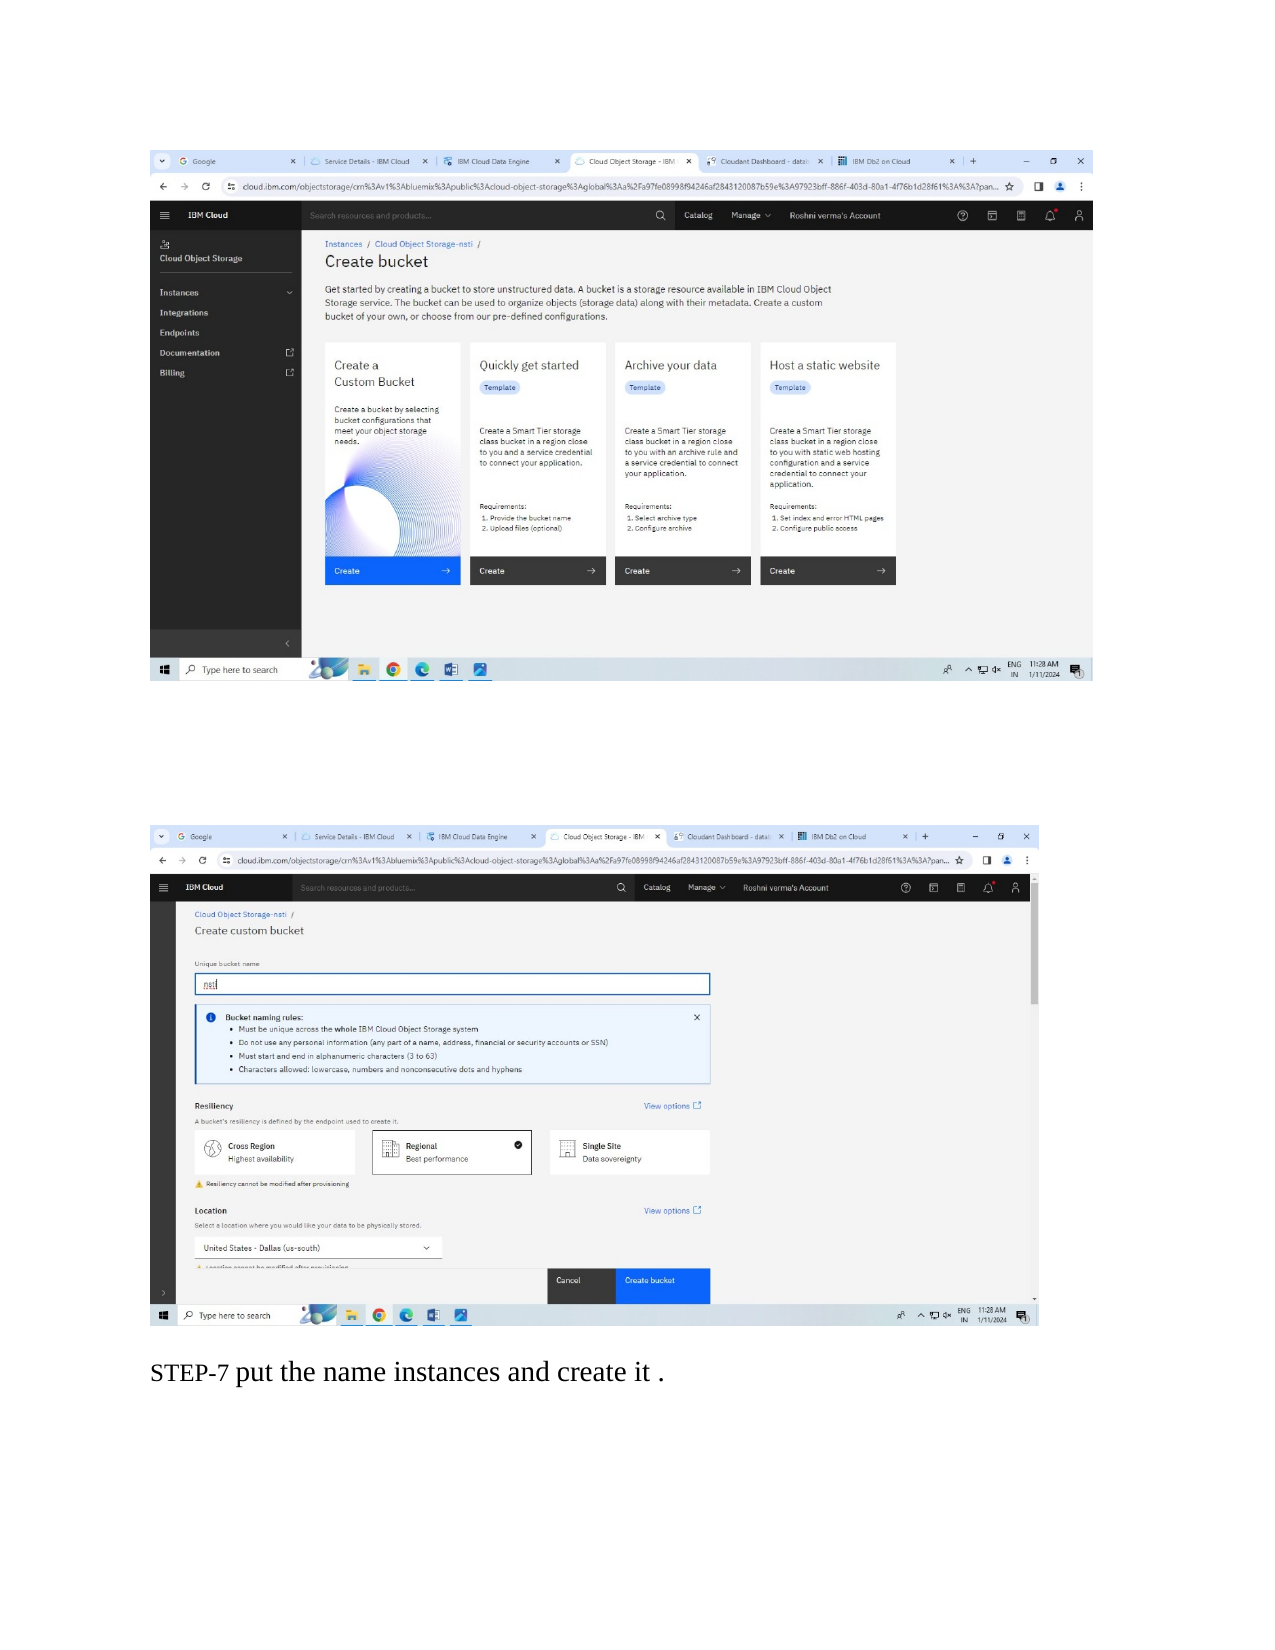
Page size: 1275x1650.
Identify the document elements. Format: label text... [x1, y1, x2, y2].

picture [150, 150, 1093, 681]
picture [150, 825, 1039, 1326]
text STEP-7 put the name instances and create it . [150, 1354, 1125, 1388]
